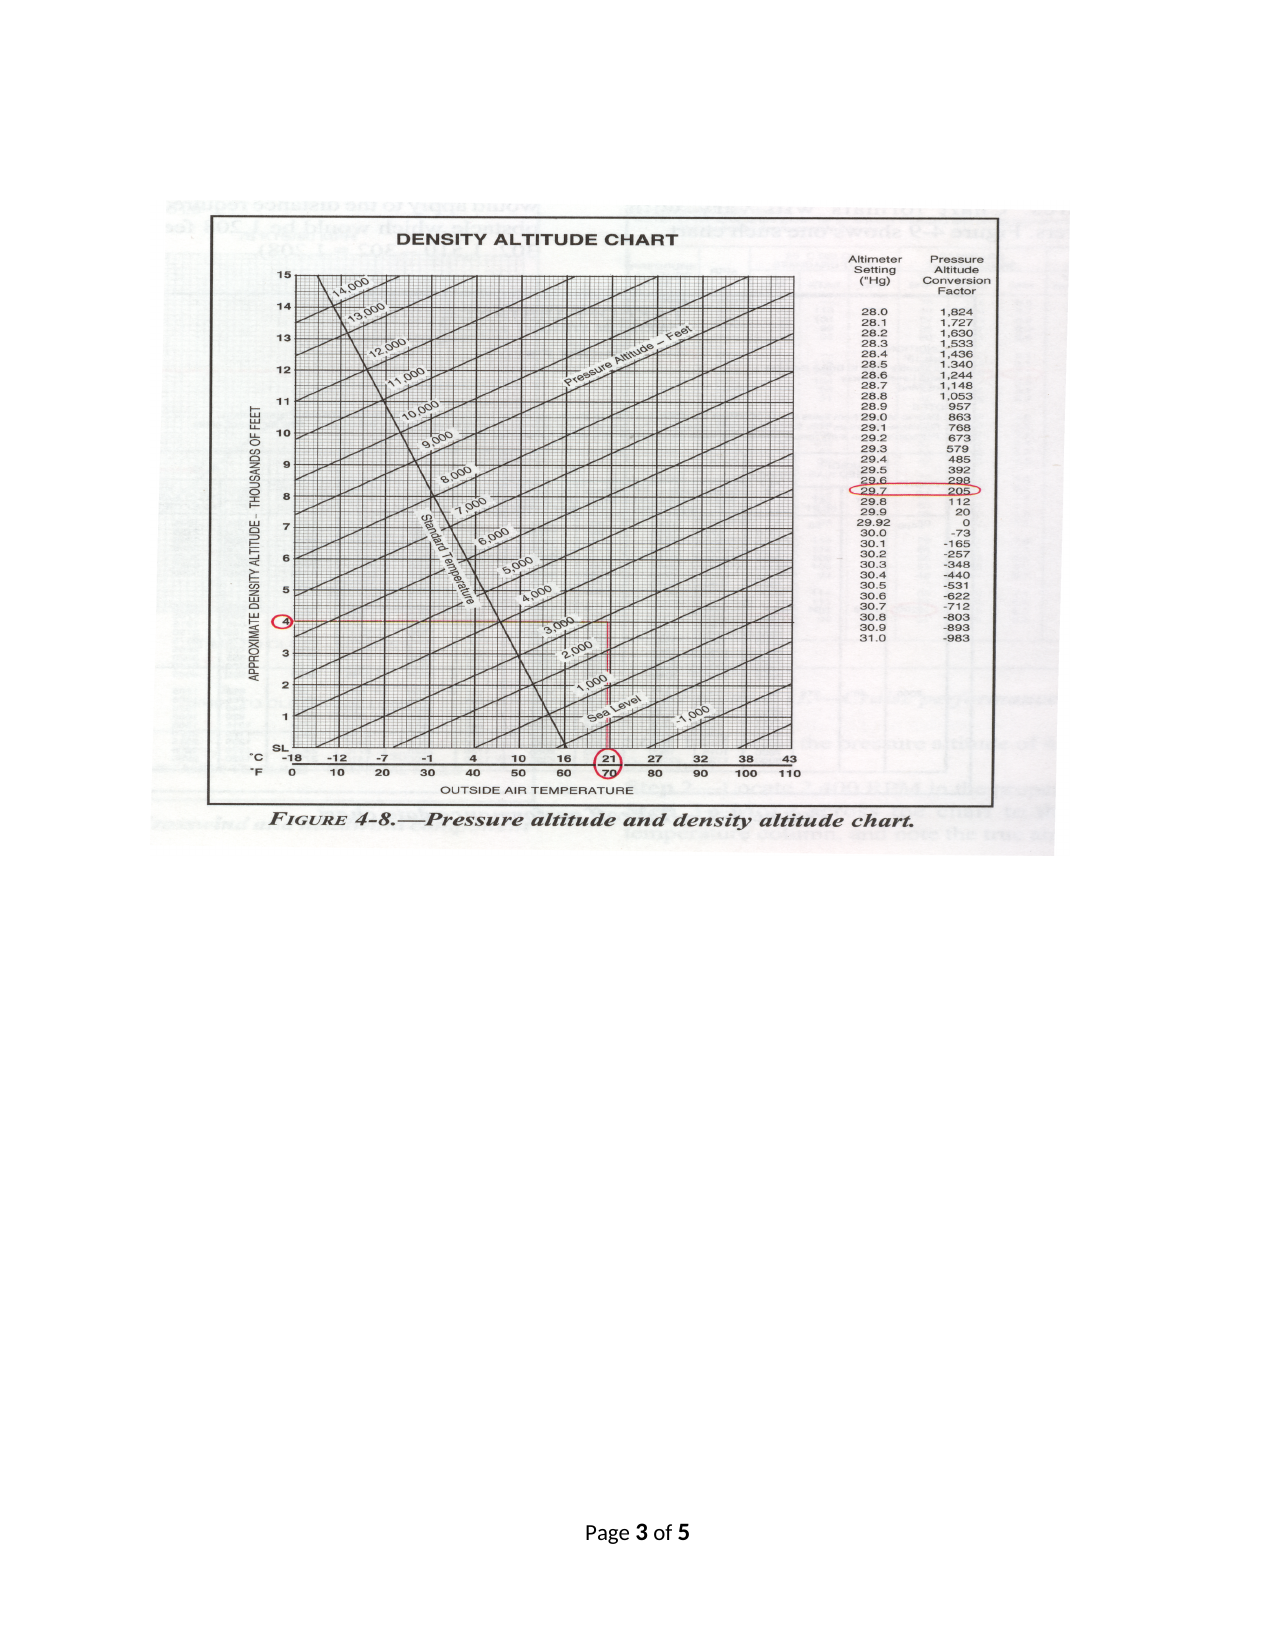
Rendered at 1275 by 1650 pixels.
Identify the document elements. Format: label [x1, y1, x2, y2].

picture [150, 200, 1070, 856]
